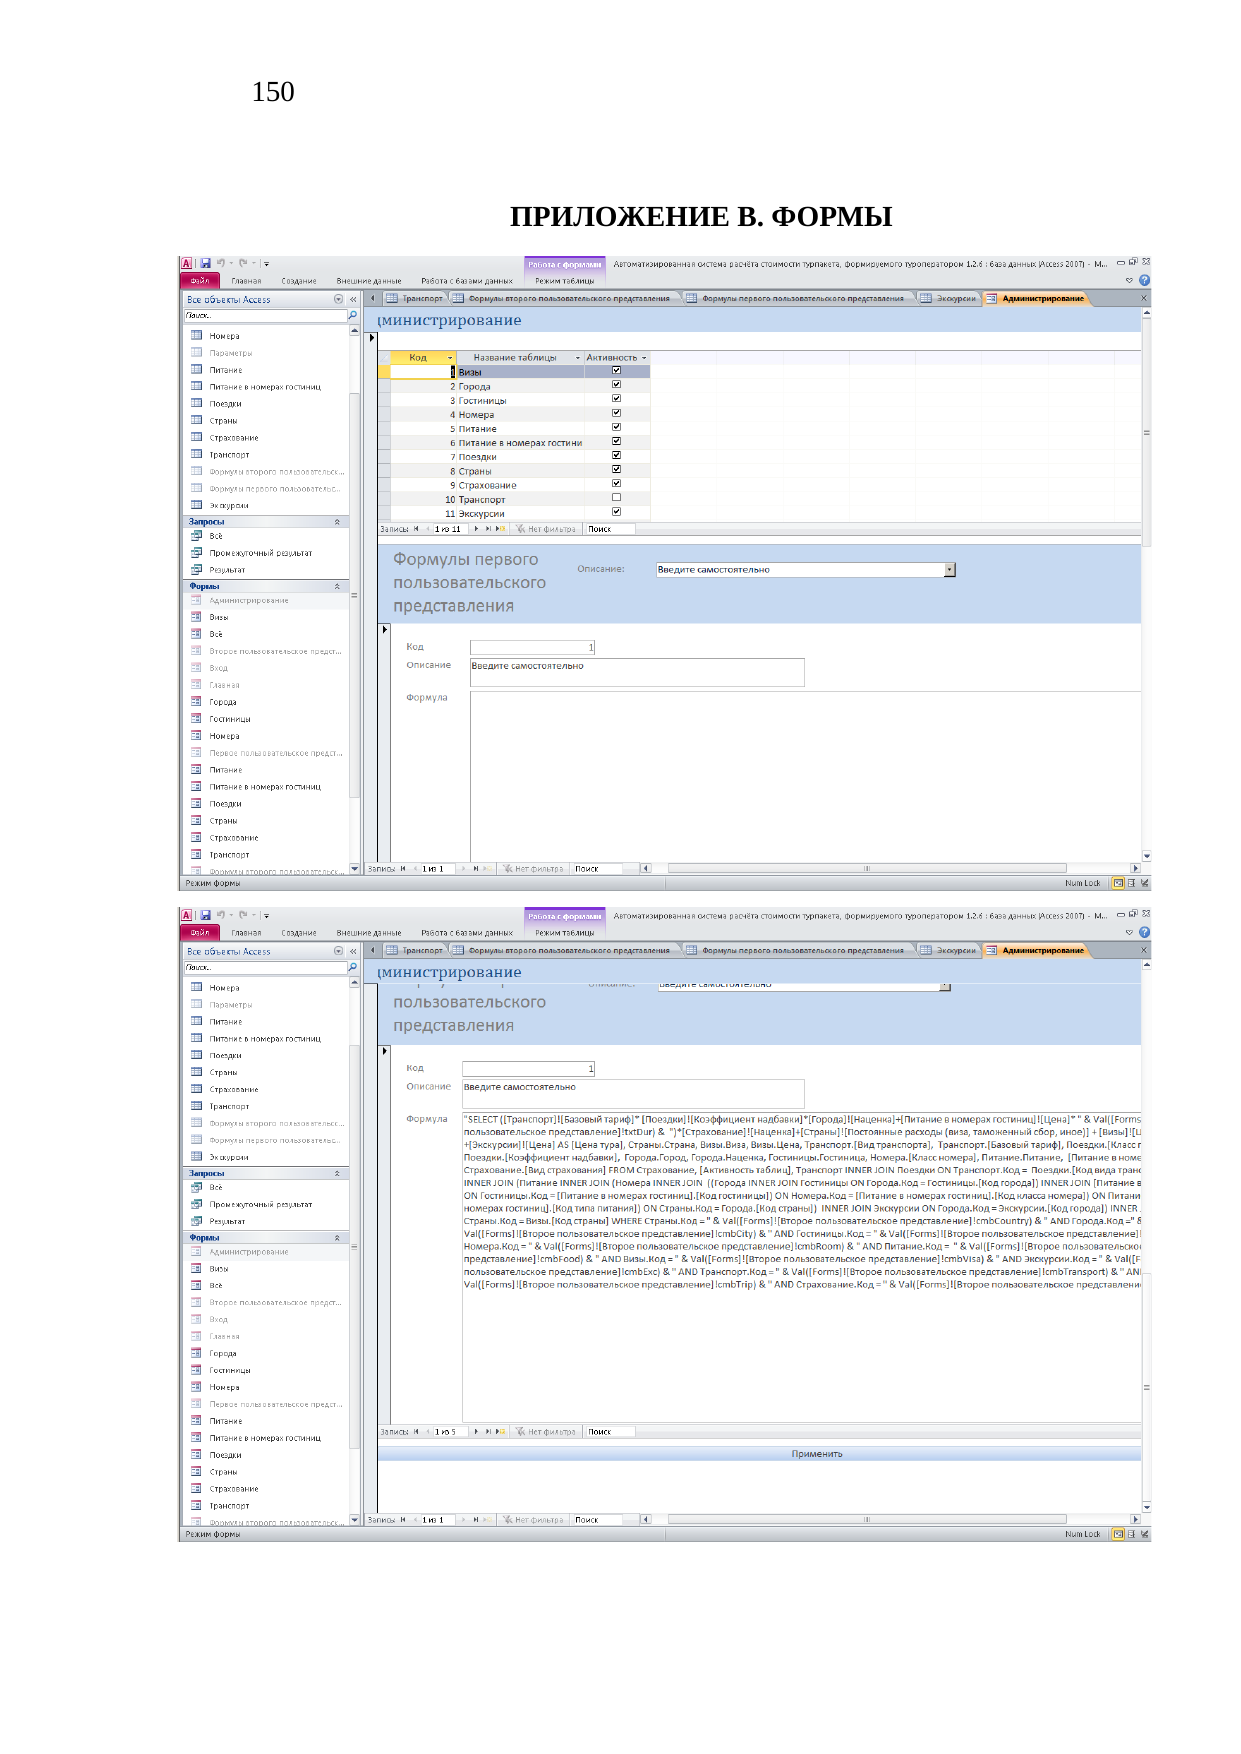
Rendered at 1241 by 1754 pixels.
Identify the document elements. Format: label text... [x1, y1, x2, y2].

picture [177, 907, 1152, 1542]
subtitle ПРИЛОЖЕНИЕ В. ФОРМЫ [177, 199, 1152, 233]
picture [177, 256, 1152, 891]
